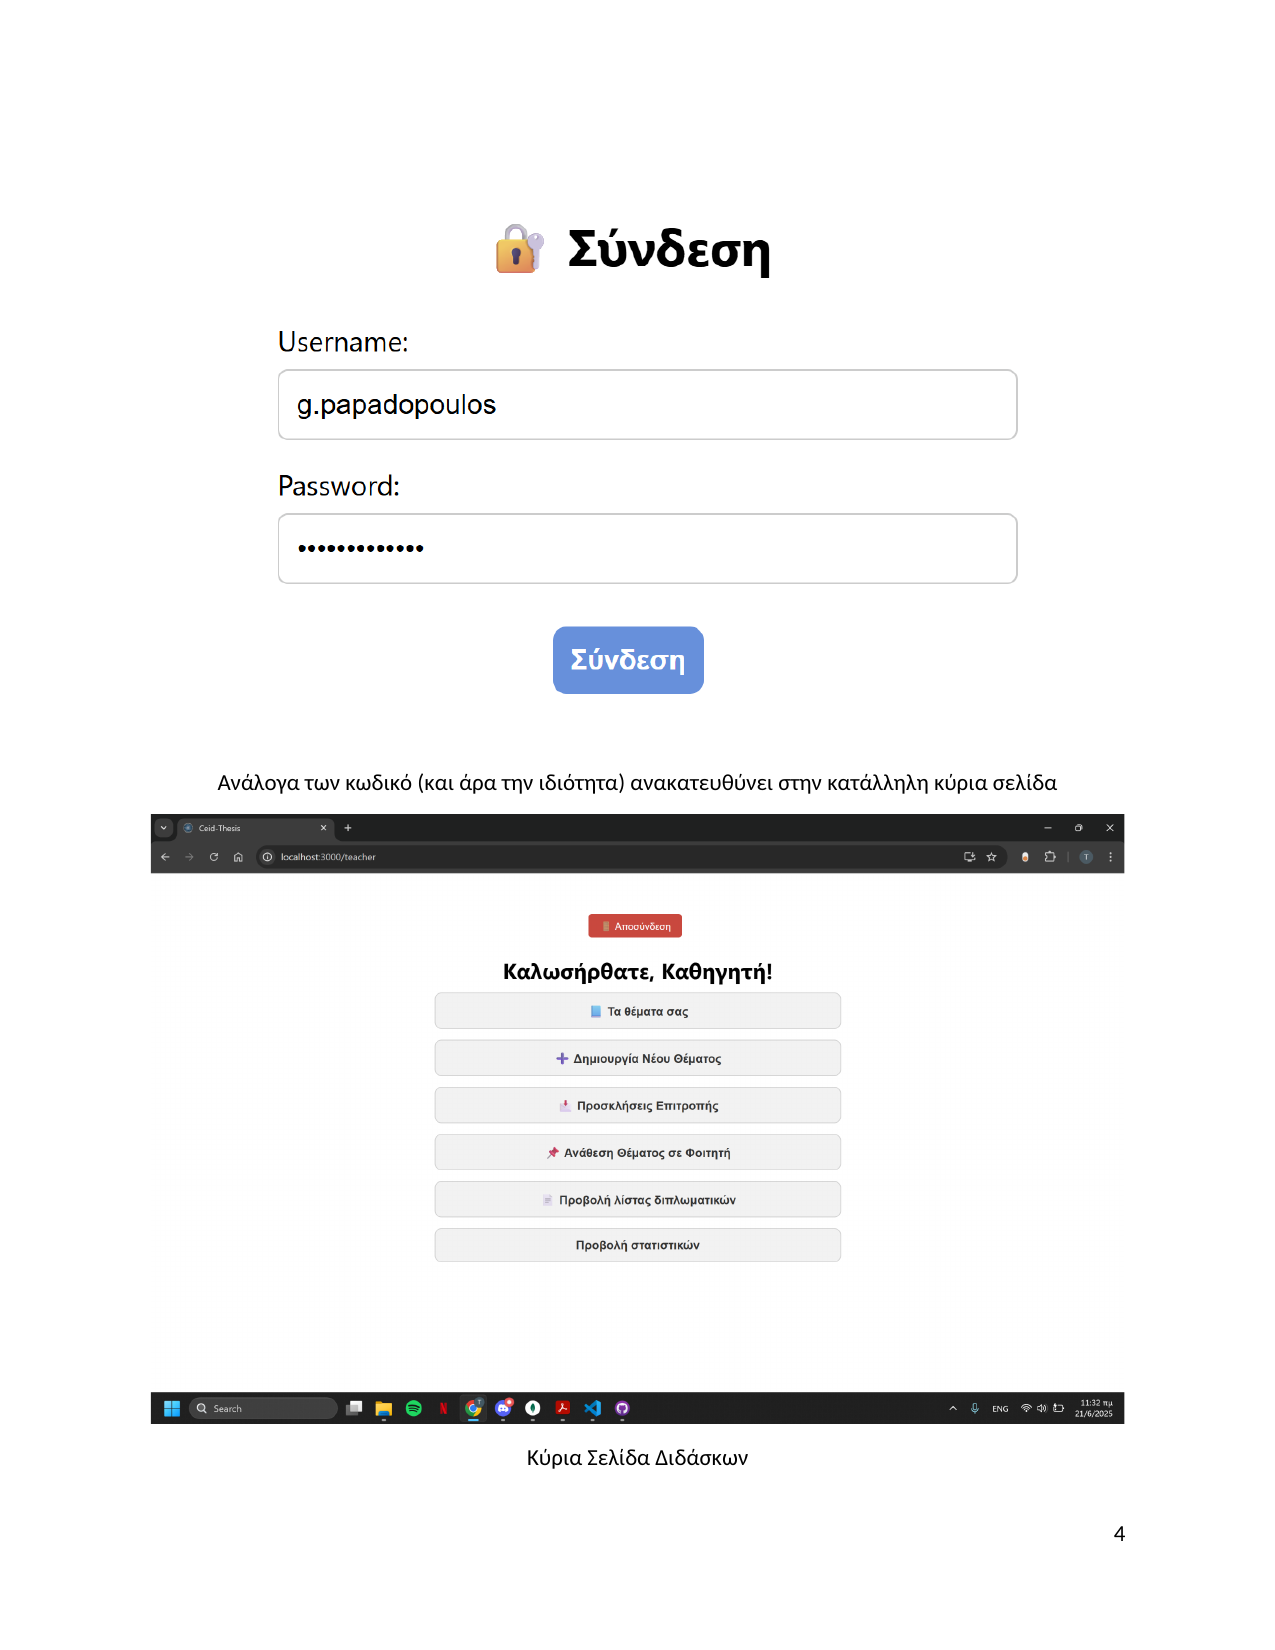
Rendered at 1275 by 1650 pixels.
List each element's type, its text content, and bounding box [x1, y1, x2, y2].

picture [150, 150, 1125, 749]
text Κύρια Σελίδα Διδάσκων [150, 1443, 1125, 1471]
text Ανάλογα των κωδικό (και άρα την ιδιότητα) ανακατευθύνει στην κατάλληλη κύρια σελίδα [150, 768, 1125, 796]
picture [150, 814, 1125, 1424]
